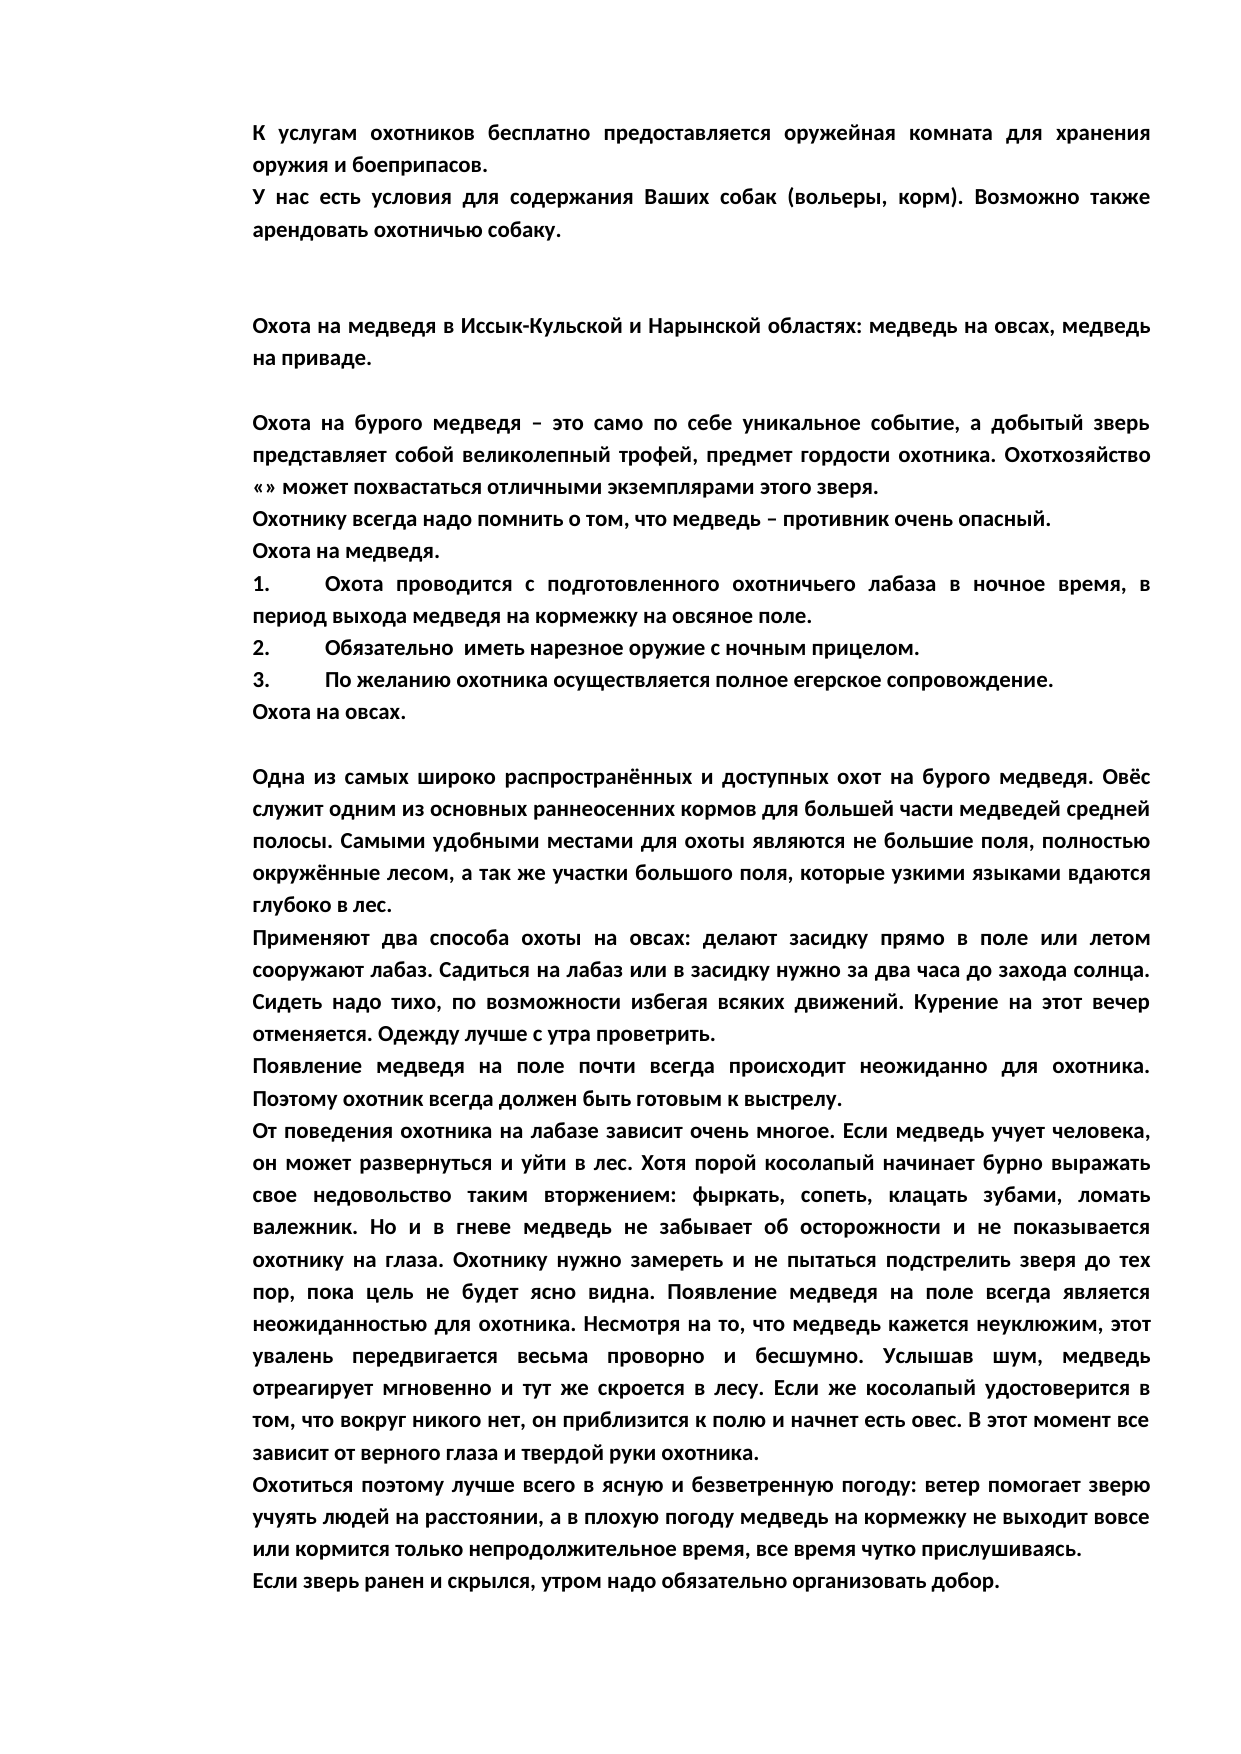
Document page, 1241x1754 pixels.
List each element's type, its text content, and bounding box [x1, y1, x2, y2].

list От поведения охотника на лабазе зависит очень многое. Если медведь учует человека, он может развернуться и уйти в лес. Хотя порой косолапый начинает бурно выражать свое недовольство таким вторжением: фыркать, сопеть, клацать зубами, ломать валежник. Но и в гневе медведь не забывает об осторожности и не показывается охотнику на глаза. Охотнику нужно замереть и не пытаться подстрелить зверя до тех пор, пока цель не будет ясно видна. Появление медведя на поле всегда является неожиданностью для охотника. Несмотря на то, что медведь кажется неуклюжим, этот увалень передвигается весьма проворно и бесшумно. Услышав шум, медведь отреагирует мгновенно и тут же скроется в лесу. Если же косолапый удостоверится в том, что вокруг никого нет, он приблизится к полю и начнет есть овес. В этот момент все зависит от верного глаза и твердой руки охотника. [252, 1116, 1152, 1466]
list Охотнику всегда надо помнить о том, что медведь – противник очень опасный. [252, 504, 1152, 532]
list Охотиться поэтому лучше всего в ясную и безветренную погоду: ветер помогает зверю учуять людей на расстоянии, а в плохую погоду медведь на кормежку не выходит вовсе или кормится только непродолжительное время, все время чутко прислушиваясь. [252, 1470, 1152, 1562]
list 3. По желанию охотника осуществляется полное егерское сопровождение. [252, 665, 1152, 693]
list Охота на медведя в Иссык-Кульской и Нарынской областях: медведь на овсах, медведь на приваде. [252, 311, 1152, 371]
list Применяют два способа охоты на овсах: делают засидку прямо в поле или летом сооружают лабаз. Садиться на лабаз или в засидку нужно за два часа до захода солнца. Сидеть надо тихо, по возможности избегая всяких движений. Курение на этот вечер отменяется. Одежду лучше с утра проветрить. [252, 923, 1152, 1047]
list У нас есть условия для содержания Ваших собак (вольеры, корм). Возможно также арендовать охотничью собаку. [252, 182, 1152, 243]
list 2. Обязательно иметь нарезное оружие с ночным прицелом. [252, 633, 1152, 661]
list Если зверь ранен и скрылся, утром надо обязательно организовать добор. [252, 1567, 1152, 1594]
list Охота на овсах. [252, 697, 1152, 726]
list Одна из самых широко распространённых и доступных охот на бурого медведя. Овёс служит одним из основных раннеосенних кормов для большей части медведей средней полосы. Самыми удобными местами для охоты являются не большие поля, полностью окружённые лесом, а так же участки большого поля, которые узкими языками вдаются глубоко в лес. [252, 762, 1152, 919]
list К услугам охотников бесплатно предоставляется оружейная комната для хранения оружия и боеприпасов. [252, 118, 1152, 178]
list 1. Охота проводится с подготовленного охотничьего лабаза в ночное время, в период выхода медведя на кормежку на овсяное поле. [252, 569, 1152, 629]
list Появление медведя на поле почти всегда происходит неожиданно для охотника. Поэтому охотник всегда должен быть готовым к выстрелу. [252, 1052, 1152, 1112]
list Охота на бурого медведя – это само по себе уникальное событие, а добытый зверь представляет собой великолепный трофей, предмет гордости охотника. Охотхозяйство «» может похвастаться отличными экземплярами этого зверя. [252, 408, 1152, 500]
list Охота на медведя. [252, 537, 1152, 564]
